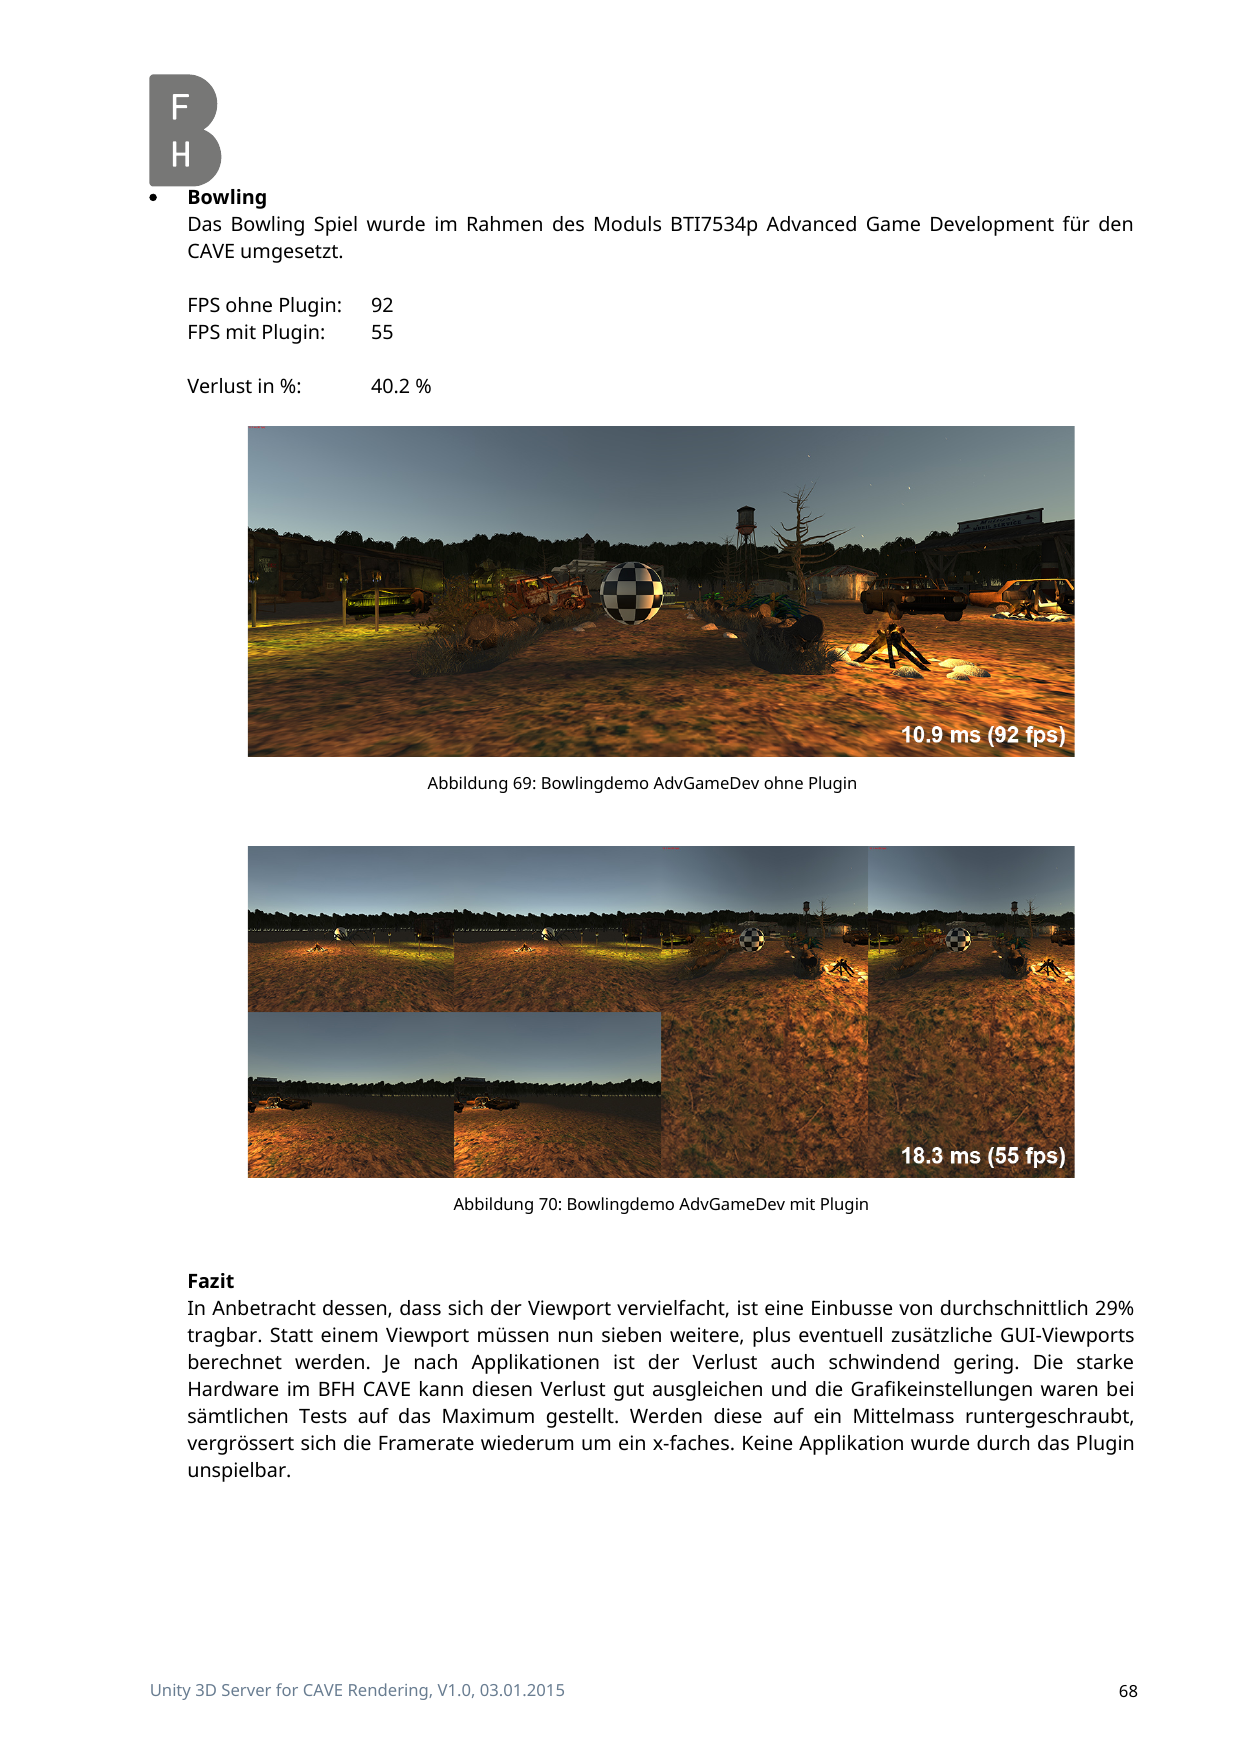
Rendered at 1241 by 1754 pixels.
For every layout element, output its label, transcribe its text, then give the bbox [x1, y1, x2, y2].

list In Anbetracht dessen, dass sich der Viewport vervielfacht, ist eine Einbusse von durchschnittlich 29% tragbar. Statt einem Viewport müssen nun sieben weitere, plus eventuell zusätzliche GUI-Viewports berechnet werden. Je nach Applikationen ist der Verlust auch schwindend gering. Die starke Hardware im BFH CAVE kann diesen Verlust gut ausgleichen und die Grafikeinstellungen waren bei sämtlichen Tests auf das Maximum gestellt. Werden diese auf ein Mittelmass runtergeschraubt, vergrössert sich die Framerate wiederum um ein x-faches. Keine Applikation wurde durch das Plugin unspielbar. [187, 1294, 1136, 1483]
text Abbildung 69: Bowlingdemo AdvGameDev ohne Plugin [149, 769, 1136, 794]
list FPS mit Plugin: 55 [187, 318, 1136, 345]
list Fazit [187, 1267, 1136, 1294]
picture [247, 426, 1075, 757]
list Bowling [149, 183, 1136, 210]
picture [247, 846, 1075, 1178]
list Das Bowling Spiel wurde im Rahmen des Moduls BTI7534p Advanced Game Development für den CAVE umgesetzt. [187, 210, 1136, 264]
text Abbildung 70: Bowlingdemo AdvGameDev mit Plugin [187, 1190, 1136, 1215]
list Verlust in %: 40.2 % [187, 372, 1136, 399]
list FPS ohne Plugin: 92 [187, 291, 1136, 318]
